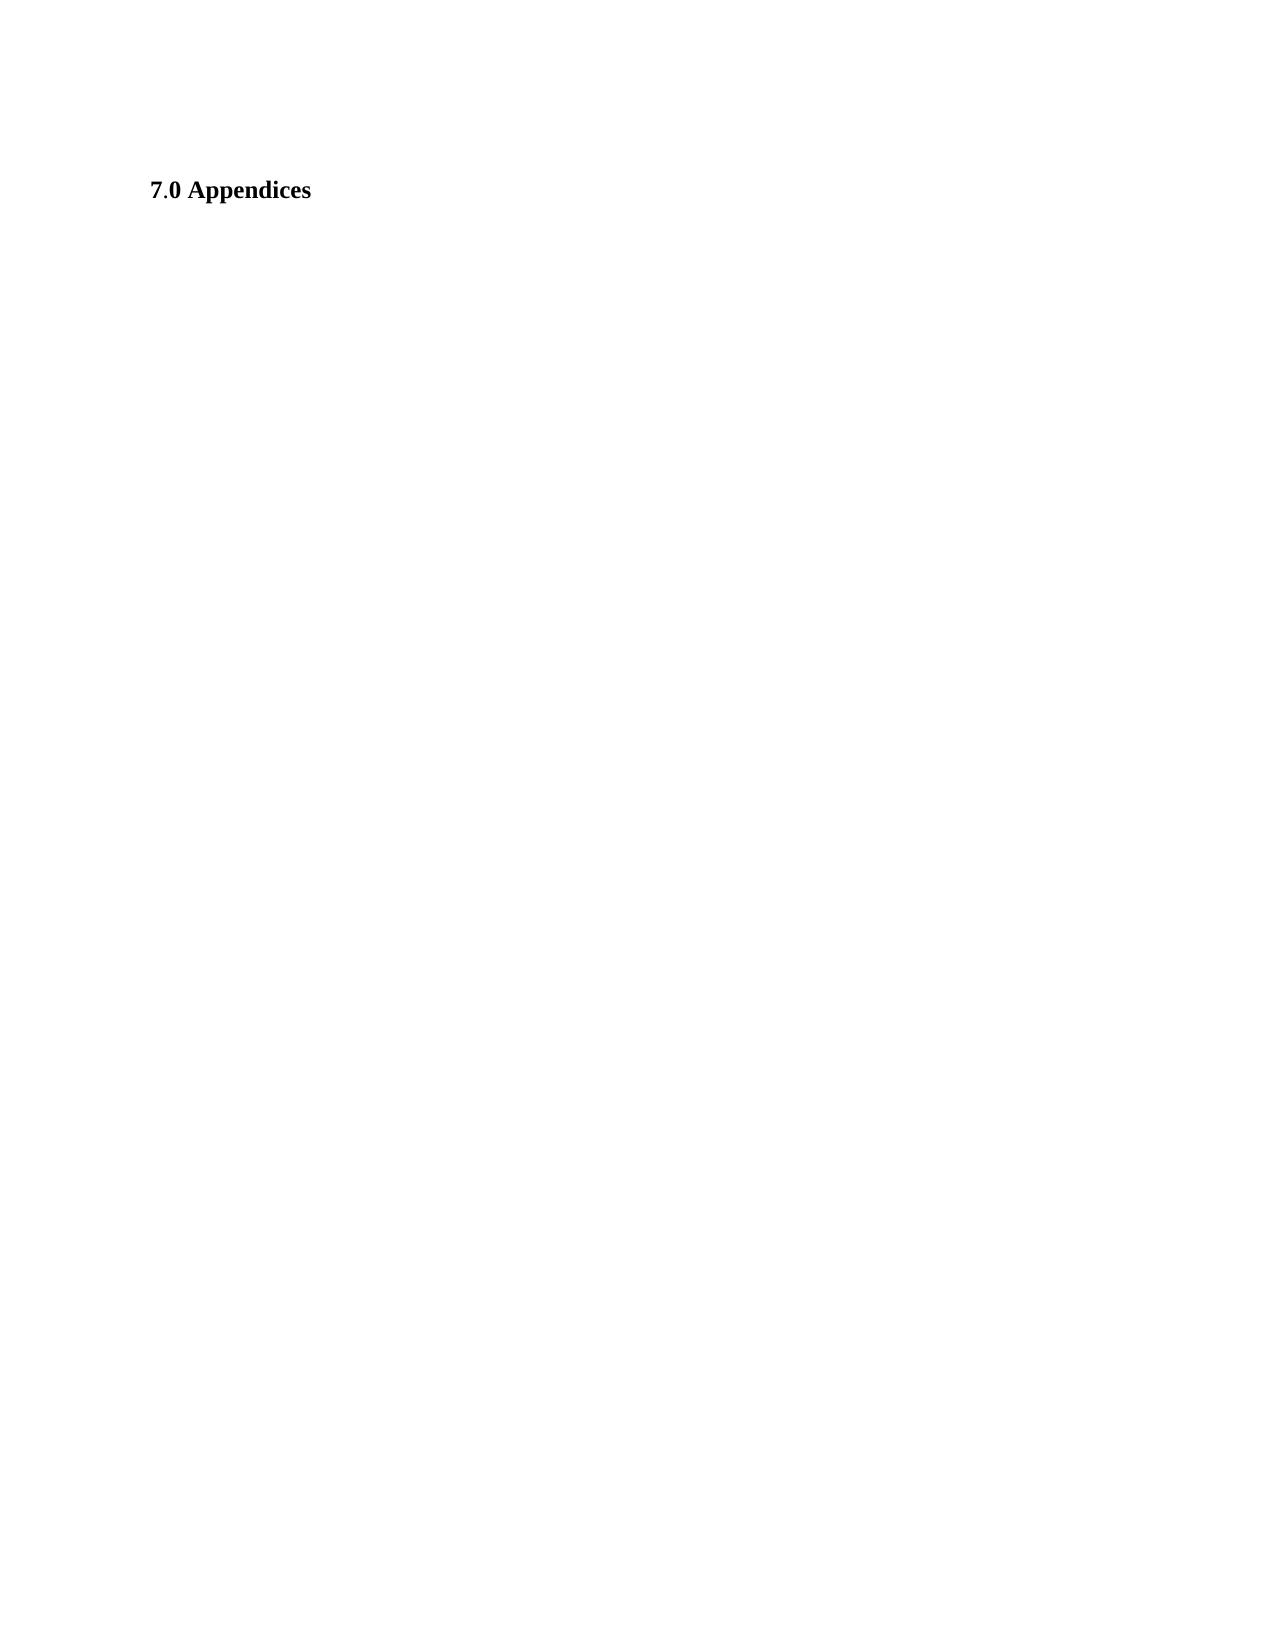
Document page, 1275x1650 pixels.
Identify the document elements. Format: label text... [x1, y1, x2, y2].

subtitle 7.0 Appendices [150, 175, 1125, 204]
